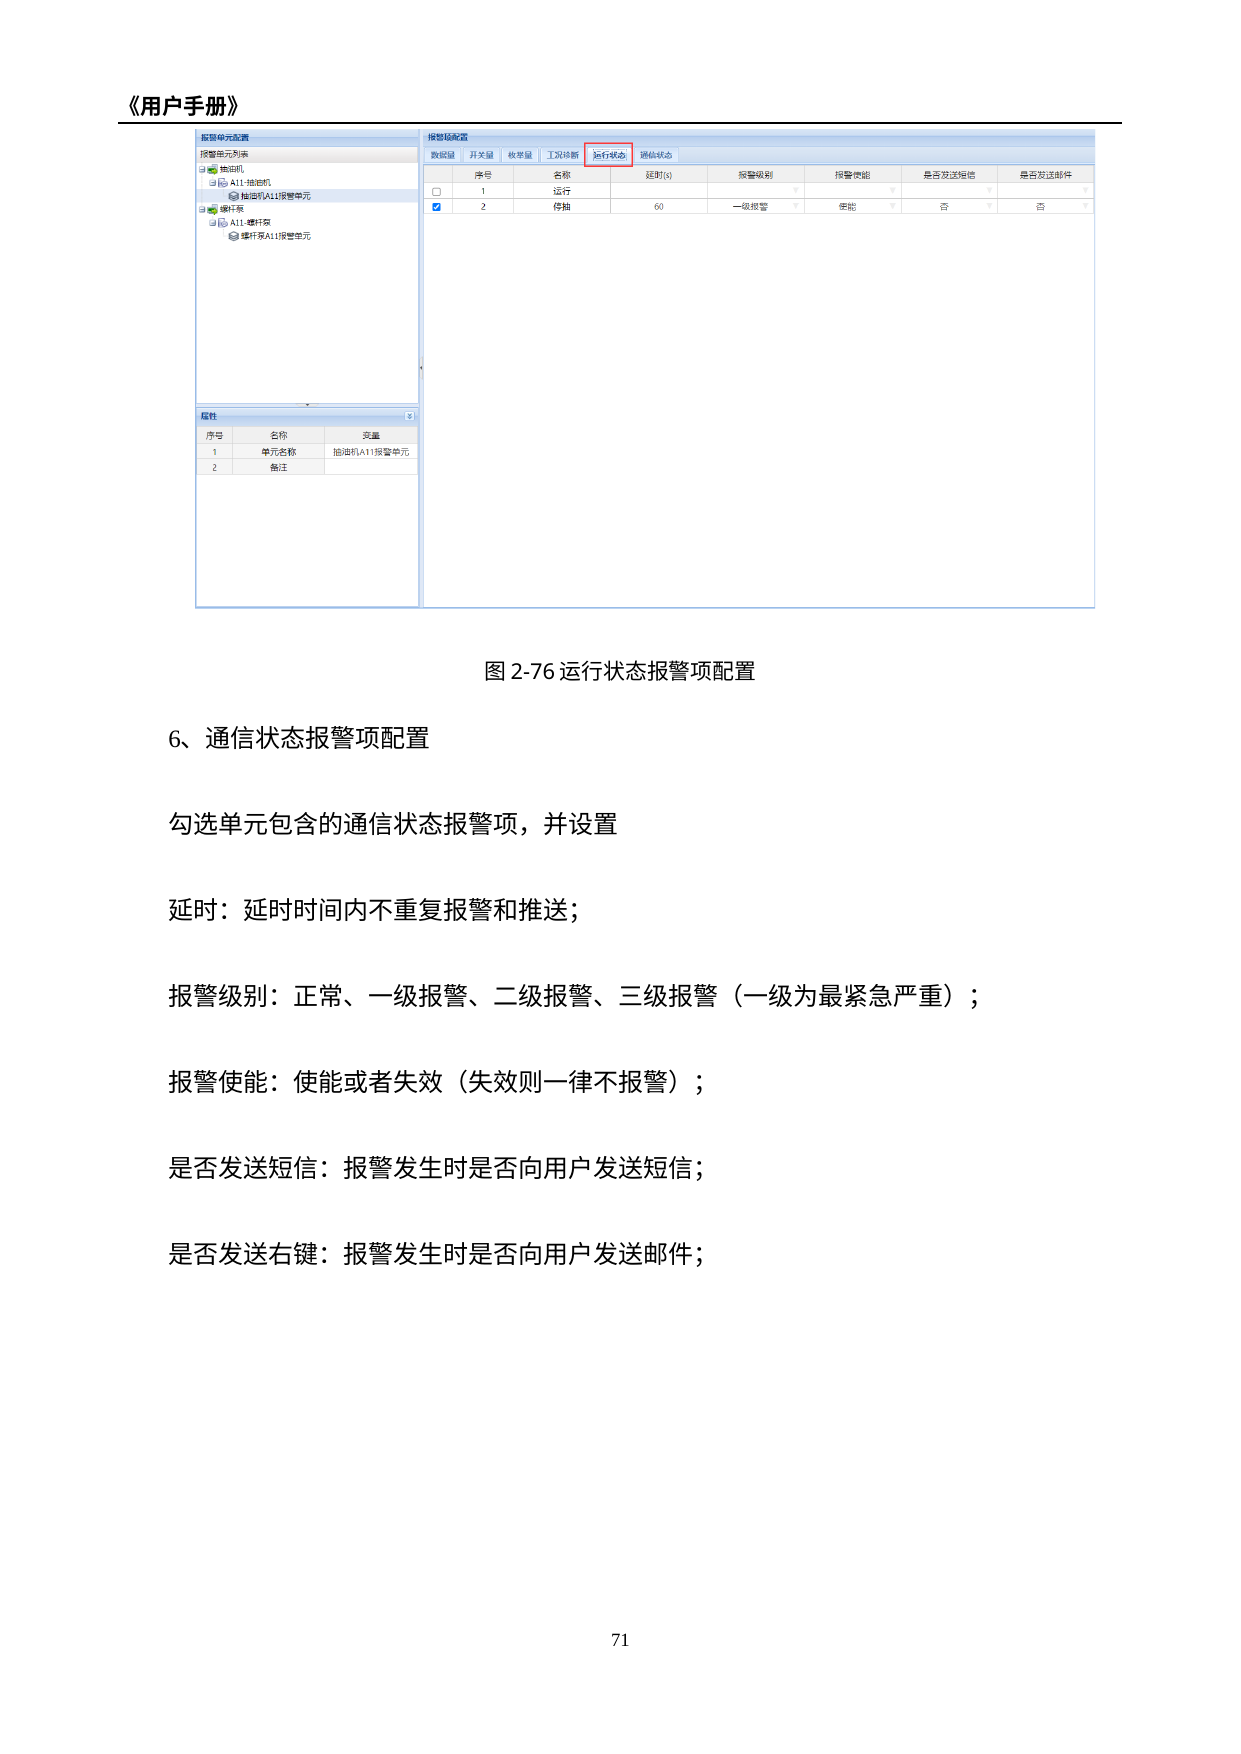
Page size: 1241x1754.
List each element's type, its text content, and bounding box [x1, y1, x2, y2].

text 是否发送右键：报警发生时是否向用户发送邮件； [118, 1219, 1122, 1287]
text 勾选单元包含的通信状态报警项，并设置 [118, 789, 1122, 857]
picture [195, 129, 1096, 609]
text 报警使能：使能或者失效（失效则一律不报警）； [118, 1047, 1122, 1115]
text 6、通信状态报警项配置 [118, 703, 1122, 771]
text 报警级别：正常、一级报警、二级报警、三级报警（一级为最紧急严重）； [118, 961, 1122, 1029]
text 是否发送短信：报警发生时是否向用户发送短信； [118, 1133, 1122, 1201]
text 延时：延时时间内不重复报警和推送； [118, 875, 1122, 943]
text 图2-76运行状态报警项配置 [118, 653, 1122, 687]
